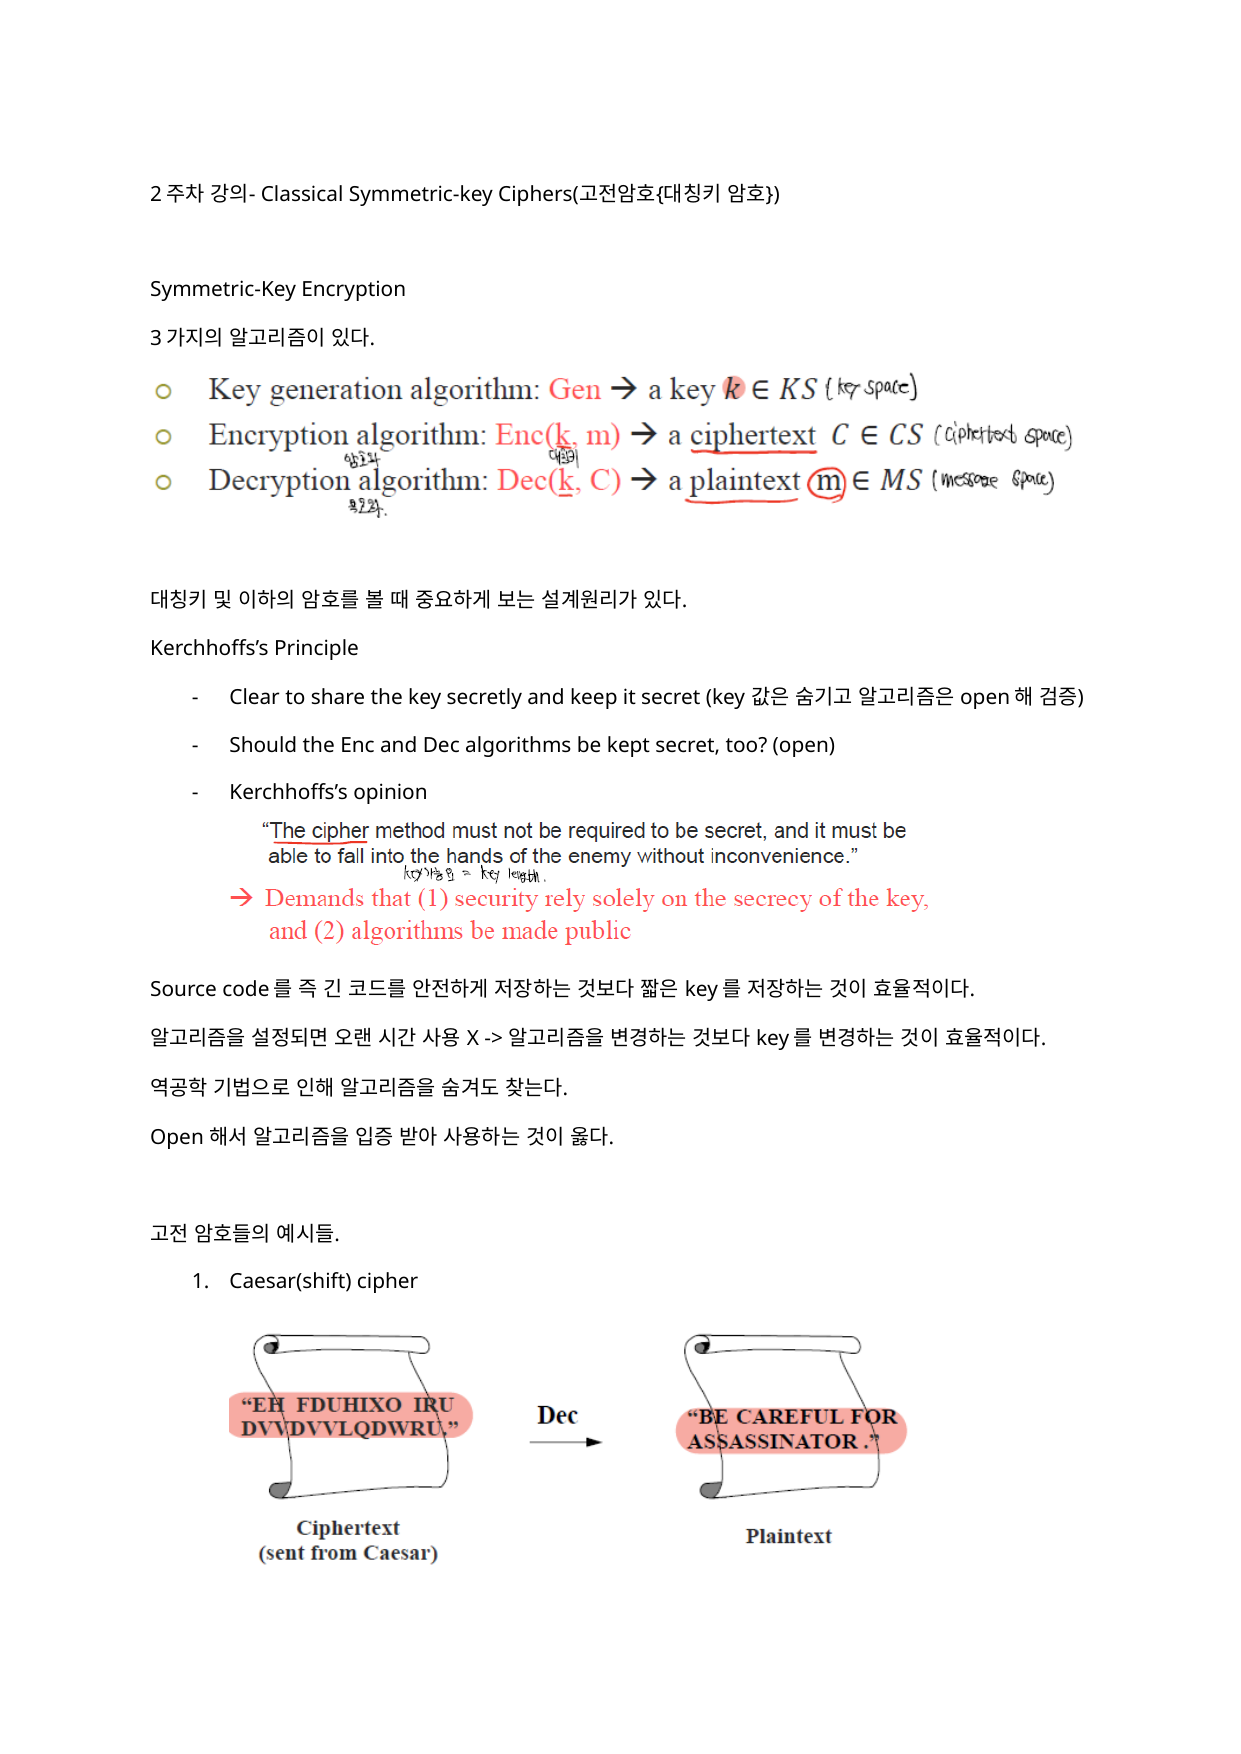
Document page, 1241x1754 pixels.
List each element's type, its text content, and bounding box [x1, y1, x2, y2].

text Source code를 즉 긴 코드를 안전하게 저장하는 것보다 짧은 key를 저장하는 것이 효율적이다. [150, 972, 1090, 1002]
text 역공학 기법으로 인해 알고리즘을 숨겨도 찾는다. [150, 1071, 1090, 1101]
picture [229, 1296, 938, 1574]
text 대칭키 및 이하의 암호를 볼 때 중요하게 보는 설계원리가 있다. [150, 584, 1090, 614]
picture [229, 807, 938, 954]
text 알고리즘을 설정되면 오랜 시간 사용 X -> 알고리즘을 변경하는 것보다 key를 변경하는 것이 효율적이다. [150, 1021, 1090, 1052]
list Clear to share the key secretly and keep it secret (key 값은 숨기고 알고리즘은 open해 검증) [192, 680, 1090, 711]
list Should the Enc and Dec algorithms be kept secret, too? (open) [192, 730, 1090, 758]
text Symmetric-Key Encryption [150, 274, 1090, 302]
picture [150, 370, 1091, 518]
text 3가지의 알고리즘이 있다. [150, 321, 1090, 351]
text 2주차 강의- Classical Symmetric-key Ciphers(고전암호{대칭키 암호}) [150, 177, 1090, 207]
text Kerchhoffs’s Principle [150, 633, 1090, 662]
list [192, 1266, 1090, 1574]
text Open 해서 알고리즘을 입증 받아 사용하는 것이 옳다. [150, 1120, 1090, 1150]
text 고전 암호들의 예시들. [150, 1217, 1090, 1247]
